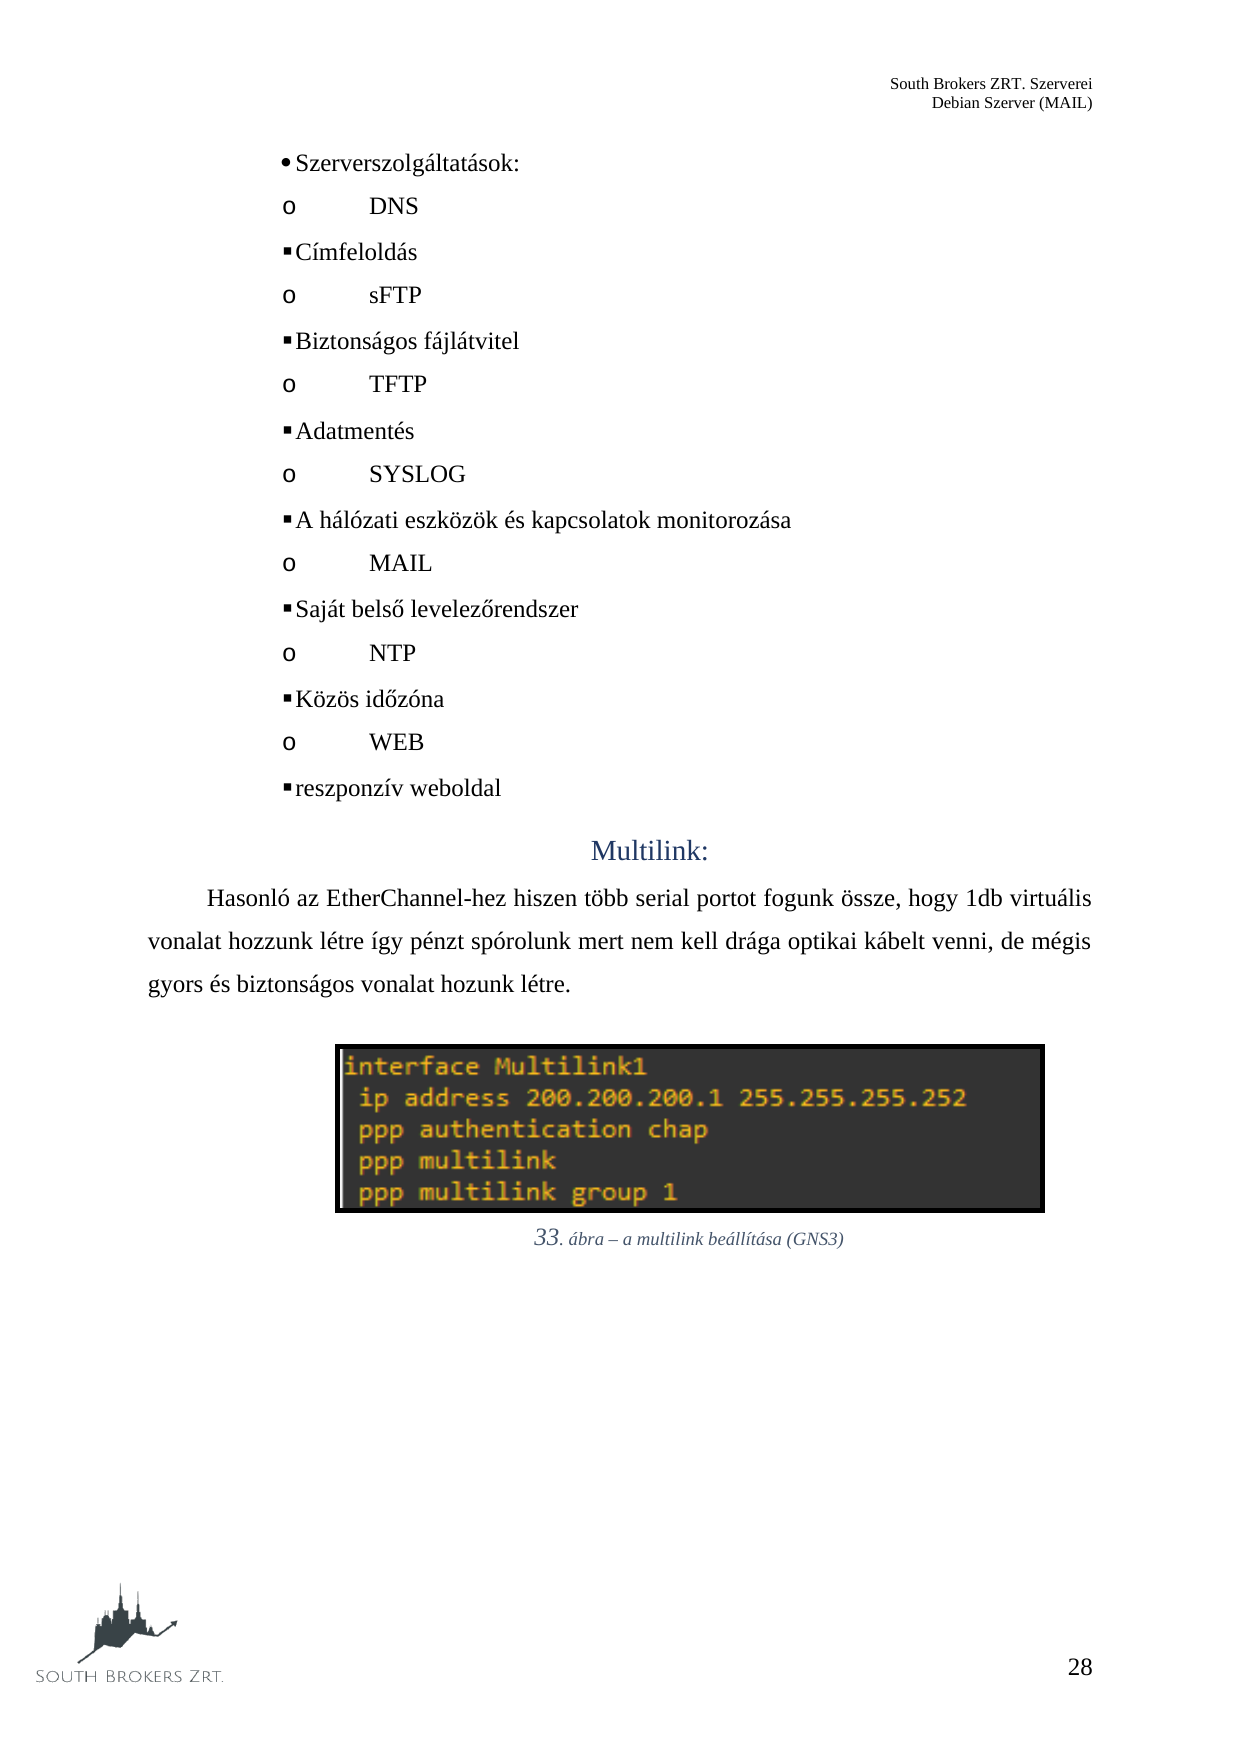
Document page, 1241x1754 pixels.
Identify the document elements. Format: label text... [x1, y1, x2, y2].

list Szerverszolgáltatások: [223, 148, 1093, 176]
list Adatmentés [223, 416, 1093, 444]
list Biztonságos fájlátvitel [223, 326, 1093, 355]
subtitle Multilink: [148, 833, 1093, 867]
picture [0, 1531, 255, 1754]
list sFTP [223, 280, 1093, 311]
list A hálózati eszközök és kapcsolatok monitorozása [223, 505, 1093, 534]
list Saját belső levelezőrendszer [223, 594, 1093, 623]
list NTP [223, 638, 1093, 668]
list reszponzív weboldal [223, 773, 1093, 802]
list Közös időzóna [223, 684, 1093, 713]
list SYSLOG [223, 459, 1093, 490]
list WEB [223, 727, 1093, 758]
list Címfeloldás [223, 237, 1093, 266]
picture [340, 1049, 1040, 1208]
list MAIL [223, 548, 1093, 579]
text Hasonló az EtherChannel-hez hiszen több serial portot fogunk össze, hogy 1db virtuális vonalat hozzunk létre így pénzt spórolunk mert nem kell drága optikai kábelt venni, de mégis gyors és biztonságos vonalat hozunk létre. [148, 883, 1093, 998]
list DNS [223, 191, 1093, 222]
list TFTP [223, 369, 1093, 400]
